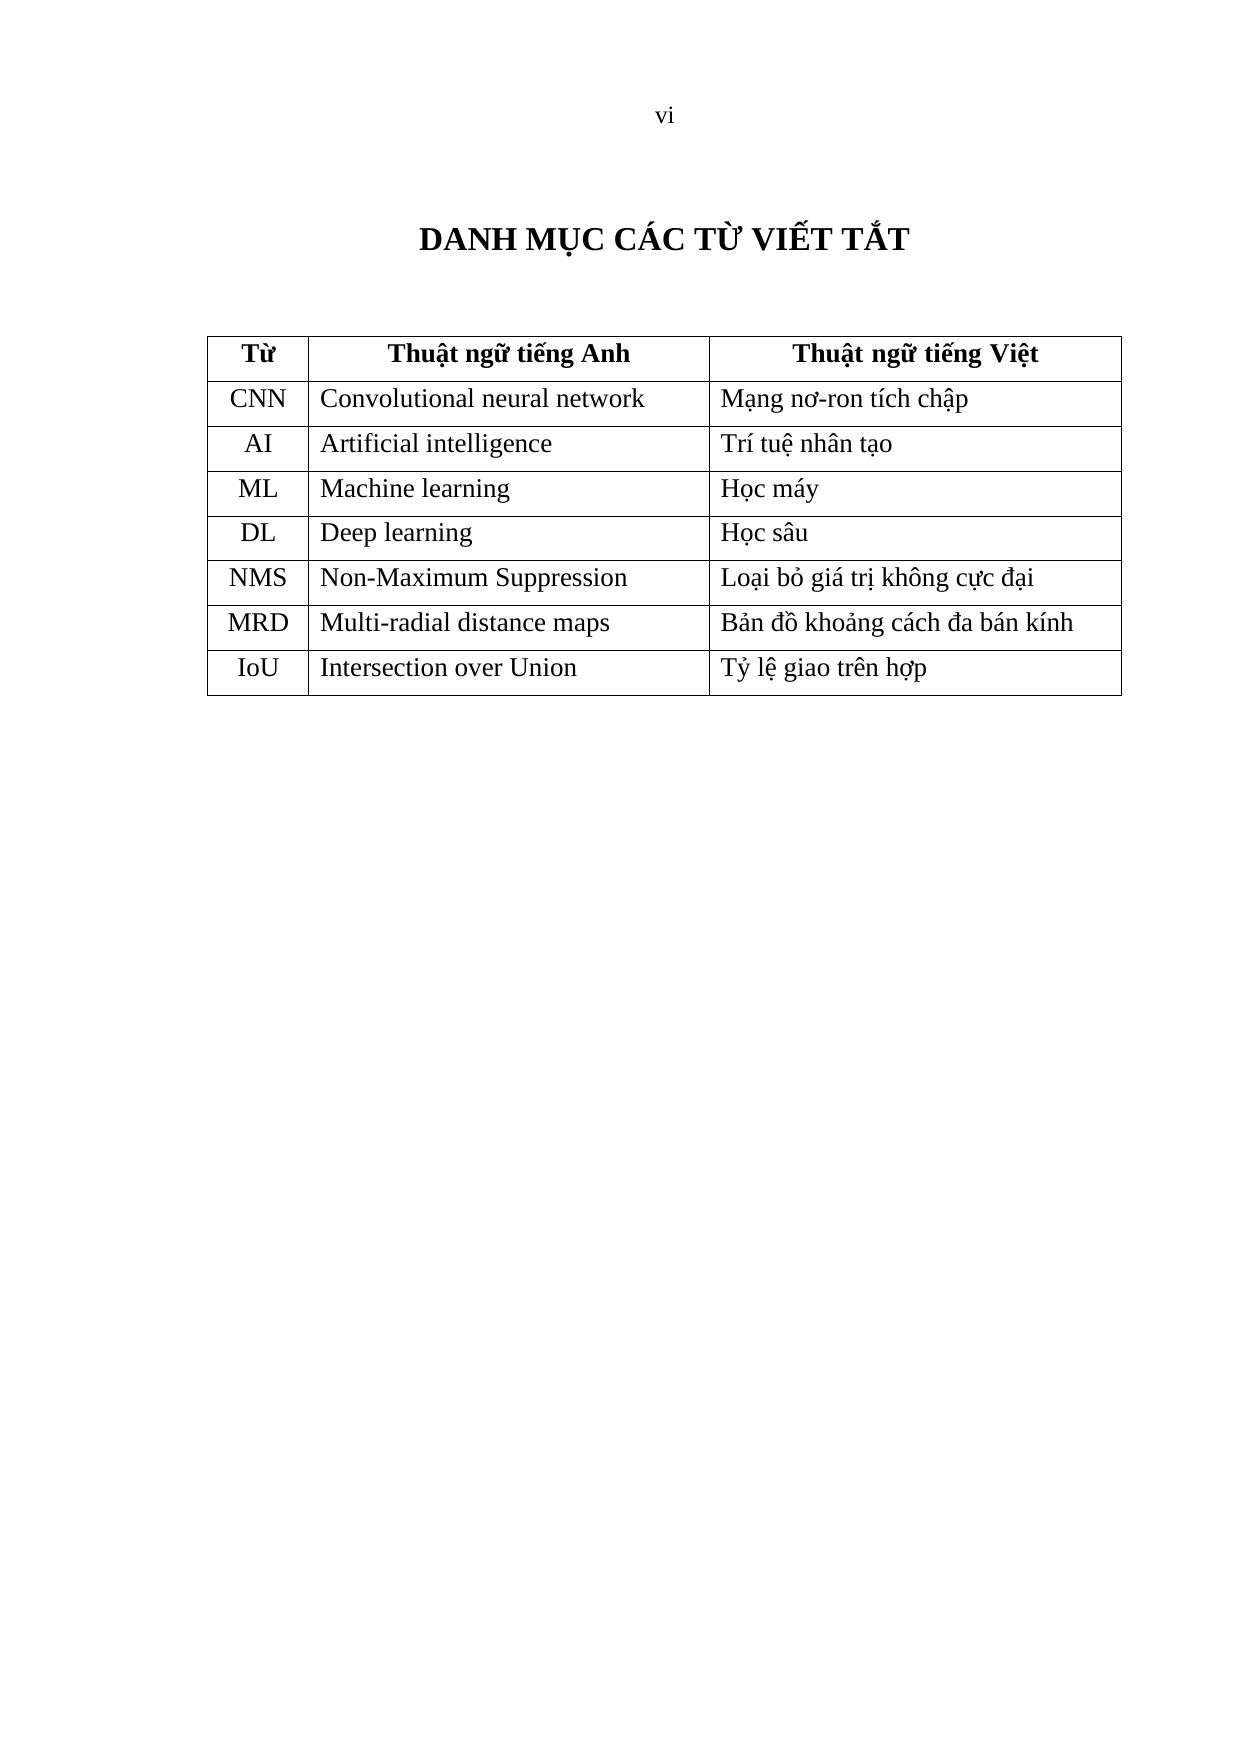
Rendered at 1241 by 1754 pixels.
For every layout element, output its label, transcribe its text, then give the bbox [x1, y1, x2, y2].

table_cell Convolutional neural network [309, 382, 709, 426]
table_cell Trí tuệ nhân tạo [710, 427, 1121, 471]
table_cell Học sâu [710, 517, 1121, 560]
table_cell Deep learning [309, 517, 709, 560]
table_cell ML [208, 472, 308, 516]
table_cell MRDM [208, 606, 308, 650]
table_cell Học máy [710, 472, 1121, 516]
table_cell Non-Maximum Suppression [309, 561, 709, 605]
table_cell Intersection over Union [309, 651, 709, 695]
subtitle DANH MỤC CÁC TỪ VIẾT TẮT [207, 219, 1122, 258]
table_header Từ viết tắt [208, 337, 308, 381]
table_cell IoU [208, 651, 308, 695]
table_cell Bản đồ khoảng cách đa bán kính [710, 606, 1121, 650]
table_cell CNN [208, 382, 308, 426]
table_cell Loại bỏ giá trị không cực đại [710, 561, 1121, 605]
table_cell Tỷ lệ giao trên hợp [710, 651, 1121, 695]
table_cell NMS [208, 561, 308, 605]
table_cell Multi-radial distance maps [309, 606, 709, 650]
table_cell AI [208, 427, 308, 471]
table_header Thuật ngữ tiếng Việt [710, 337, 1121, 381]
table_cell Machine learning [309, 472, 709, 516]
table_cell DL [208, 517, 308, 560]
table_cell Mạng nơ-ron tích chập [710, 382, 1121, 426]
table_header Thuật ngữ tiếng Anh [309, 337, 709, 381]
table_cell Artificial intelligence [309, 427, 709, 471]
